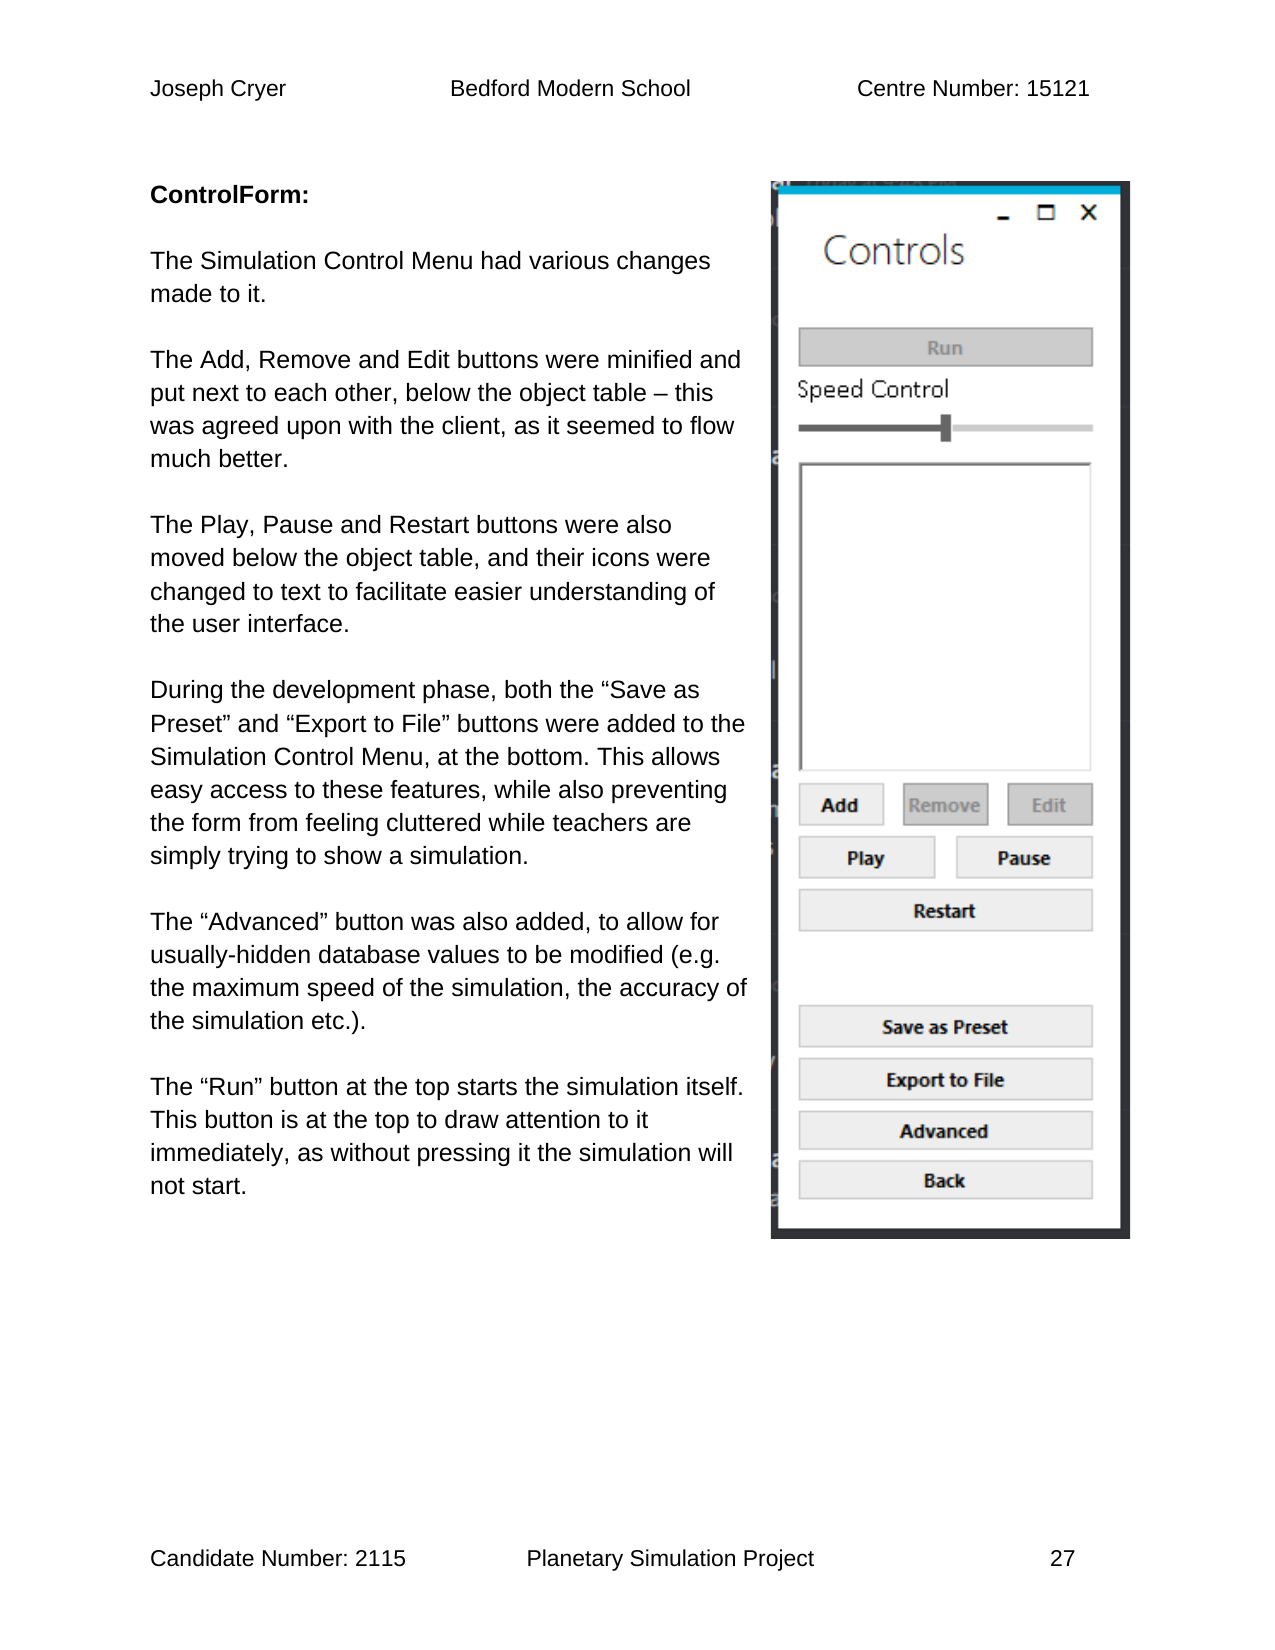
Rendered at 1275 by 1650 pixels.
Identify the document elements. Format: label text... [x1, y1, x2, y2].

text The Add, Remove and Edit buttons were minified and put next to each other, below the object table – this was agreed upon with the client, as it seemed to flow much better. [150, 345, 770, 473]
text The “Advanced” button was also added, to allow for usually-hidden database values to be modified (e.g. the maximum speed of the simulation, the accuracy of the simulation etc.). [150, 907, 770, 1034]
text During the development phase, both the “Save as Preset” and “Export to File” buttons were added to the Simulation Control Menu, at the bottom. This allows easy access to these features, while also preventing the form from feeling cluttered while teachers are simply trying to show a simulation. [150, 676, 770, 869]
text The Play, Pause and Restart buttons were also moved below the object table, and their icons were changed to text to facilitate easier understanding of the user interface. [150, 510, 770, 638]
text The Simulation Control Menu had various changes made to it. [150, 246, 770, 308]
text ControlForm: [150, 180, 1125, 209]
text The “Run” button at the top starts the simulation itself. This button is at the top to draw attention to it immediately, as without pressing it the simulation will not start. [150, 1072, 770, 1199]
picture [770, 181, 1131, 1239]
